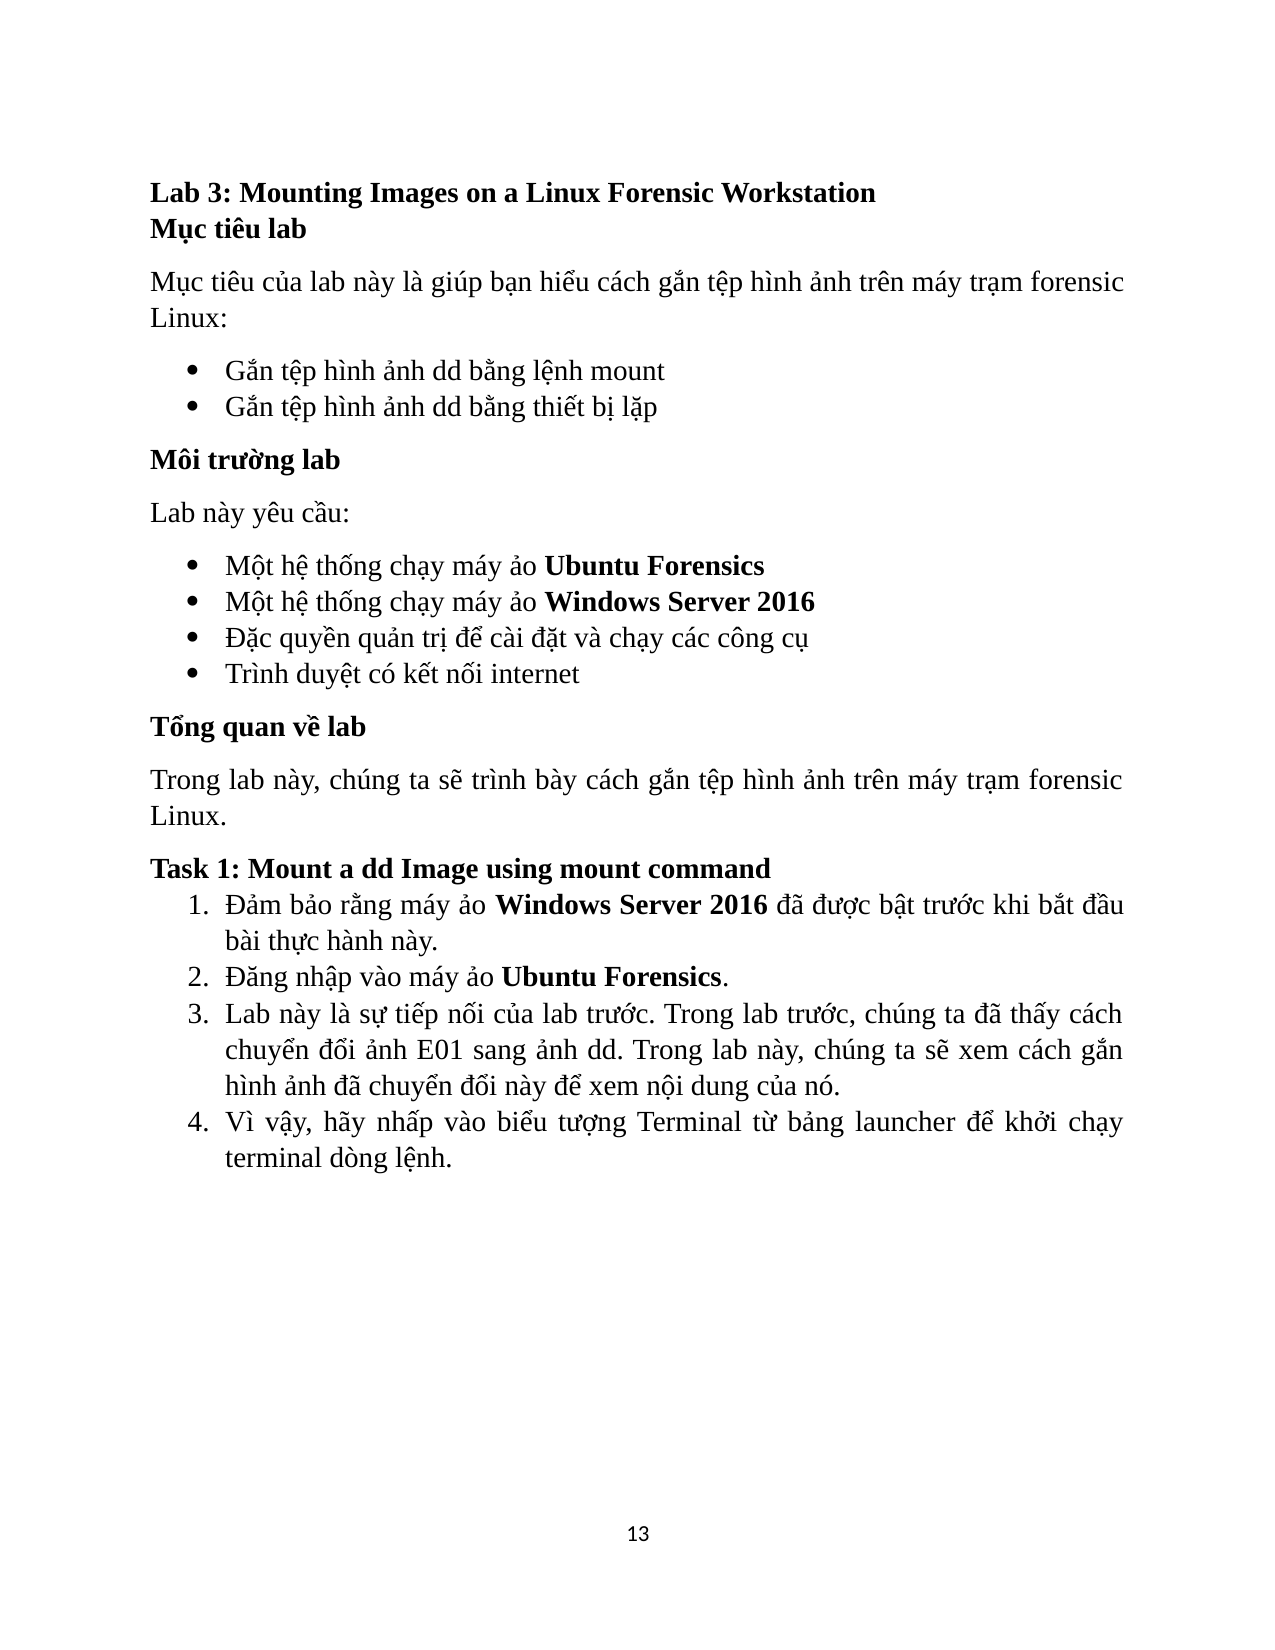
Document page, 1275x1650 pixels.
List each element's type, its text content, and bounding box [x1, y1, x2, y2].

text Trong lab này, chúng ta sẽ trình bày cách gắn tệp hình ảnh trên máy trạm forensic Linux. [150, 762, 1125, 832]
list Đăng nhập vào máy ảo Ubuntu Forensics. [187, 959, 1125, 993]
text Mục tiêu lab [150, 211, 1125, 245]
list Một hệ thống chạy máy ảo Windows Server 2016 [187, 584, 1125, 618]
list Một hệ thống chạy máy ảo Ubuntu Forensics [187, 548, 1125, 581]
list Vì vậy, hãy nhấp vào biểu tượng Terminal từ bảng launcher để khởi chạy terminal dòng lệnh. [187, 1104, 1125, 1174]
list Lab này là sự tiếp nối của lab trước. Trong lab trước, chúng ta đã thấy cách chuyển đổi ảnh E01 sang ảnh dd. Trong lab này, chúng ta sẽ xem cách gắn hình ảnh đã chuyển đổi này để xem nội dung của nó. [187, 996, 1125, 1102]
list Gắn tệp hình ảnh dd bằng thiết bị lặp [187, 389, 1125, 423]
list Đảm bảo rằng máy ảo Windows Server 2016 đã được bật trước khi bắt đầu bài thực hành này. [187, 887, 1125, 957]
subtitle Lab 3: Mounting Images on a Linux Forensic Workstation [150, 175, 1125, 208]
text Mục tiêu của lab này là giúp bạn hiểu cách gắn tệp hình ảnh trên máy trạm forensic Linux: [150, 264, 1125, 334]
list Đặc quyền quản trị để cài đặt và chạy các công cụ [187, 620, 1125, 654]
text Tổng quan về lab [150, 709, 1125, 743]
list Trình duyệt có kết nối internet [187, 656, 1125, 690]
subtitle Task 1: Mount a dd Image using mount command [150, 851, 1125, 885]
text Môi trường lab [150, 442, 1125, 476]
text Lab này yêu cầu: [150, 495, 1125, 528]
list Gắn tệp hình ảnh dd bằng lệnh mount [187, 353, 1125, 387]
